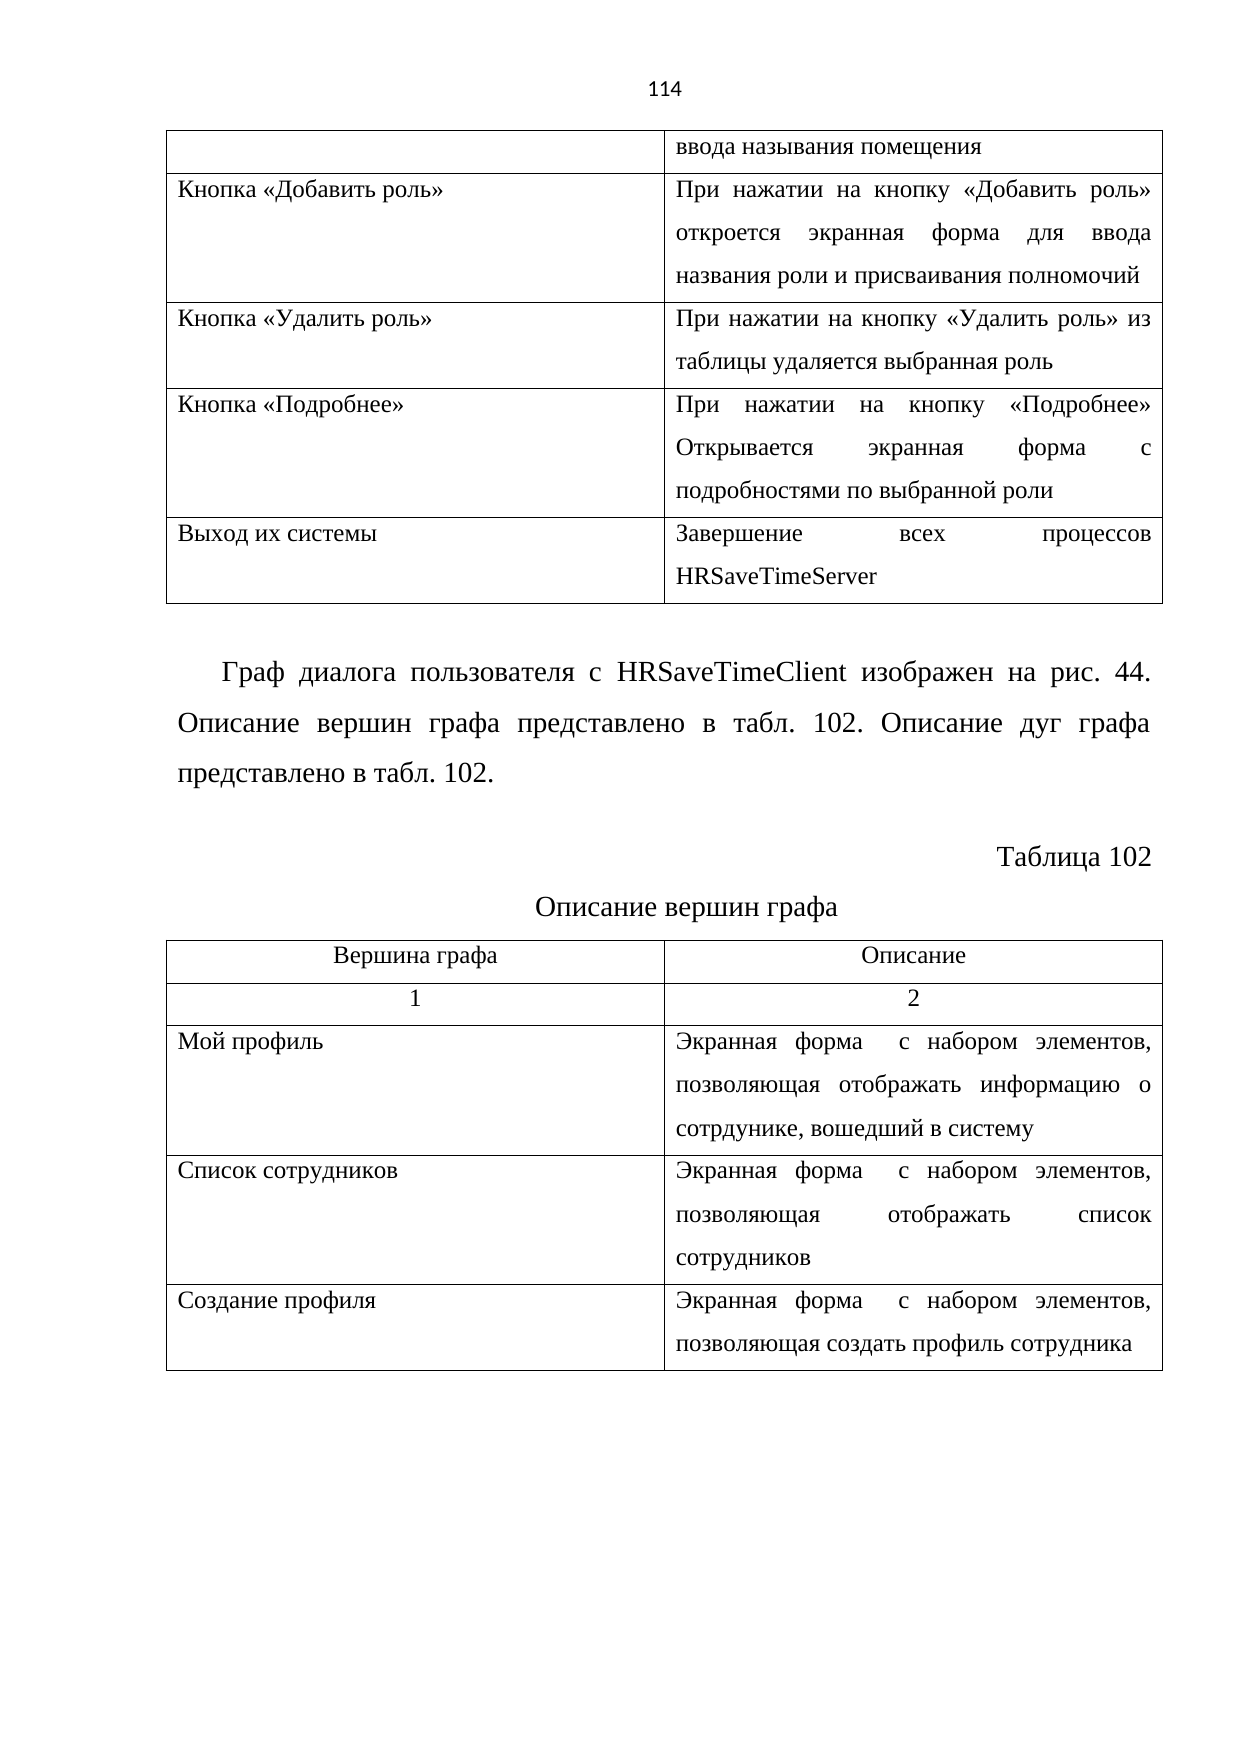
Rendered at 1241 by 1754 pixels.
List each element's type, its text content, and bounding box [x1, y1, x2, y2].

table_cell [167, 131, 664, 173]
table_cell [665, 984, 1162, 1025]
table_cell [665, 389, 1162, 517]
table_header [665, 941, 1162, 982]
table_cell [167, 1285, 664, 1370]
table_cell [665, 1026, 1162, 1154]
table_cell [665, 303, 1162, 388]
text Граф диалога пользователя с HRSaveTimeClient изображен на рис. 44. Описание вершин графа представлено в табл. 102. Описание дуг графа представлено в табл. 102. [177, 654, 1152, 789]
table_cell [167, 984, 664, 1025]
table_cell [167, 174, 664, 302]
text Таблица 102 [177, 839, 1152, 872]
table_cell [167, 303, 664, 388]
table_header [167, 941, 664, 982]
text Описание вершин графа [177, 889, 1152, 923]
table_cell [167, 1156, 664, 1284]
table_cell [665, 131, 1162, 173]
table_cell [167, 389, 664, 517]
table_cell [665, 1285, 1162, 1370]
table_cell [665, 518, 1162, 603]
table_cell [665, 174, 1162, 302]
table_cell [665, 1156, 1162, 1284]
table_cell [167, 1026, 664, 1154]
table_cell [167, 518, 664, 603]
